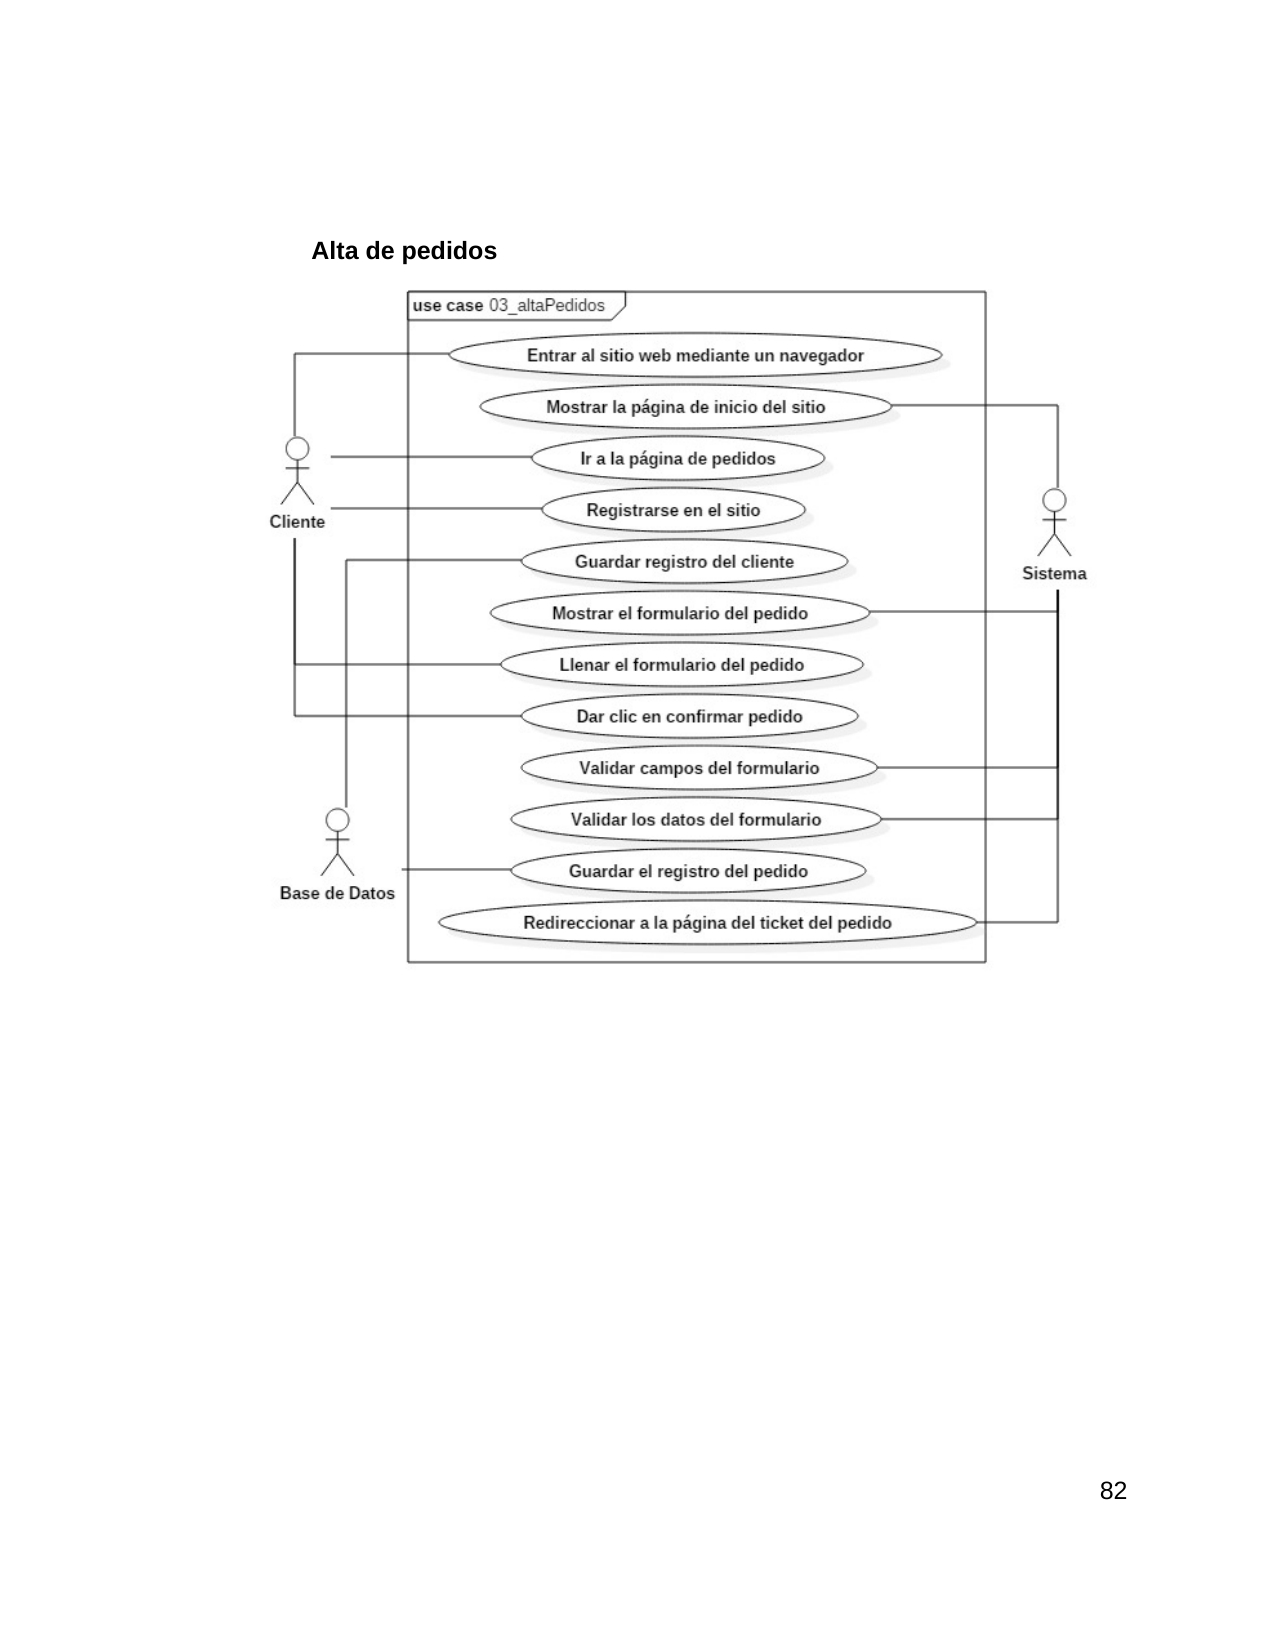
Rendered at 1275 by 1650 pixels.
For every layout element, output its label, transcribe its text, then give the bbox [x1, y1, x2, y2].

text Alta de pedidos [236, 236, 1127, 265]
picture [265, 279, 1098, 975]
